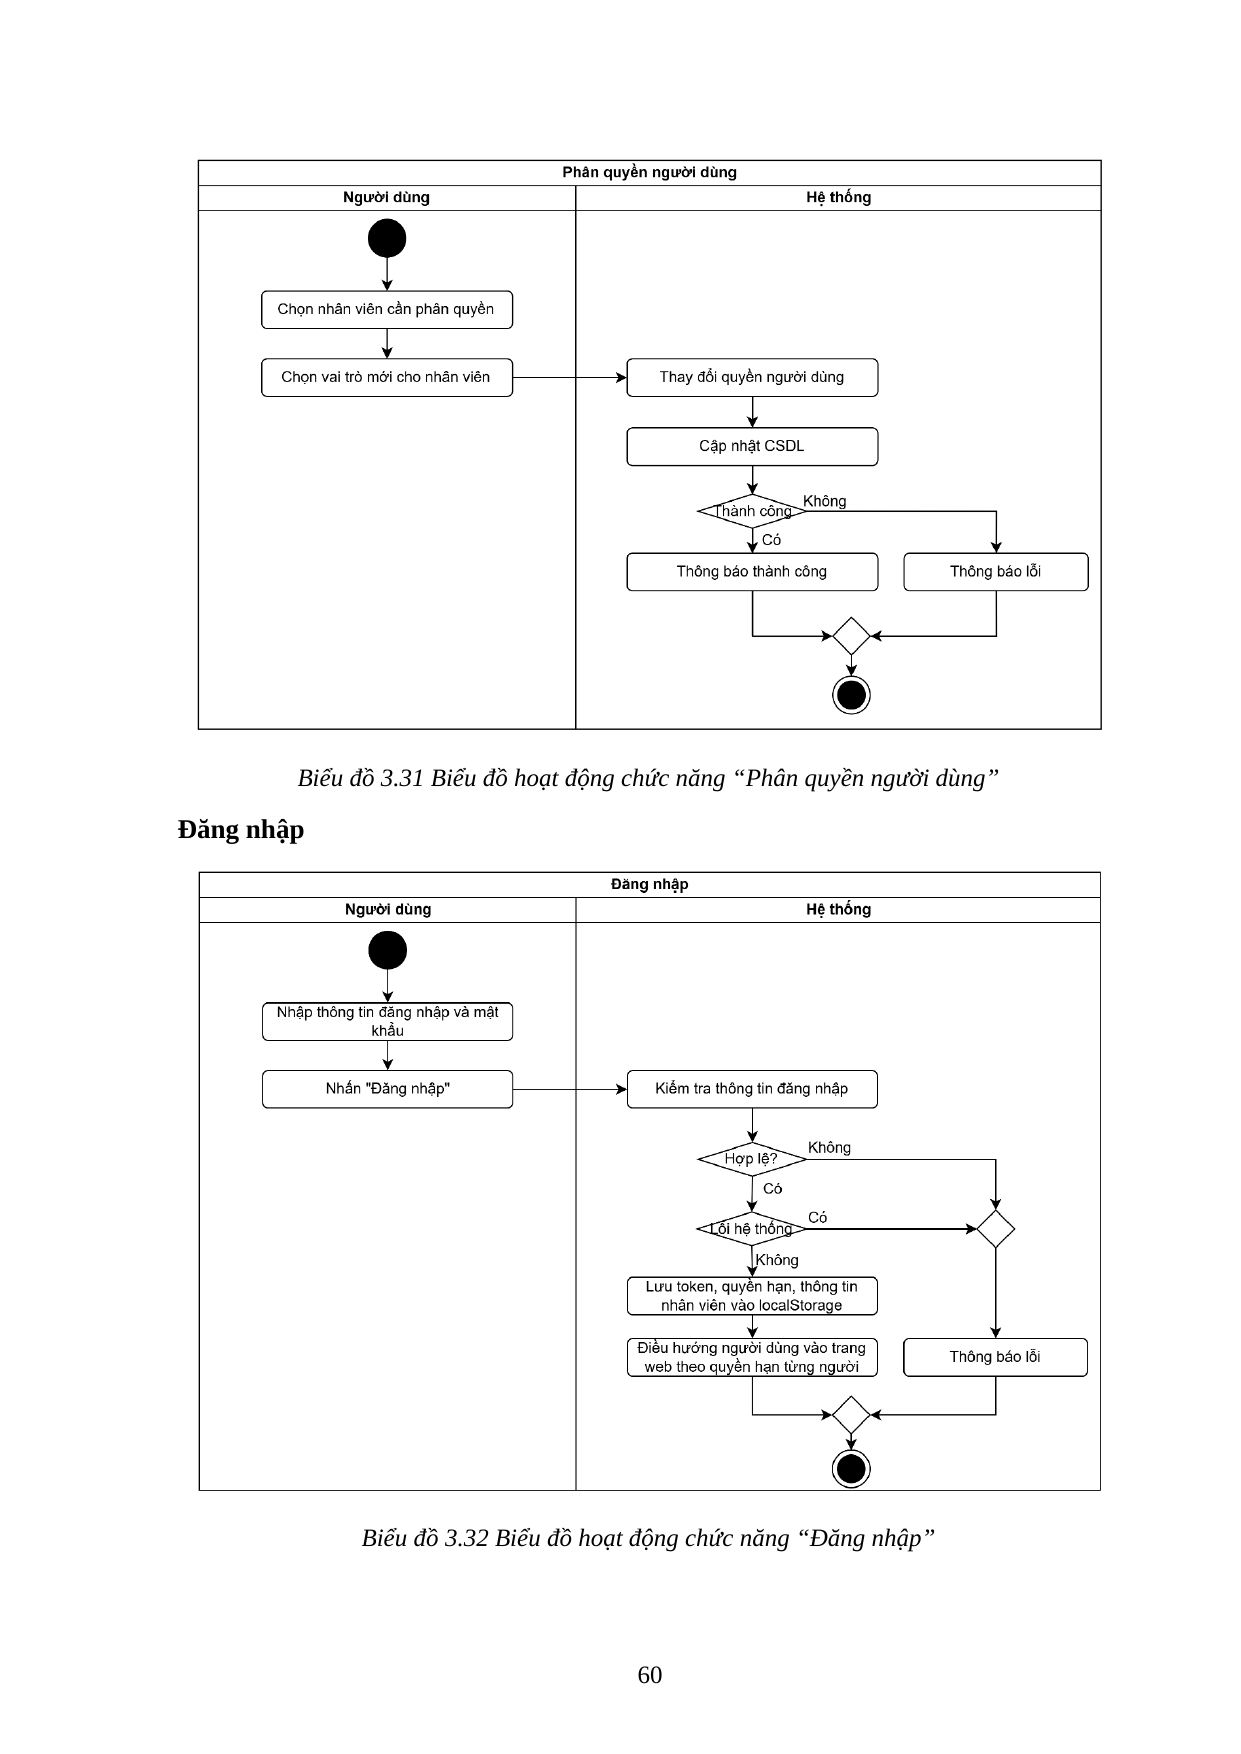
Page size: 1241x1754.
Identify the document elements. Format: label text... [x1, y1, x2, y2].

text Biểu đồ 3.32 Biểu đồ hoạt động chức năng “Đăng nhập” [177, 1523, 1122, 1552]
picture [186, 859, 1113, 1503]
text Biểu đồ 3.31 Biểu đồ hoạt động chức năng “Phân quyền người dùng” [177, 763, 1122, 792]
picture [185, 147, 1115, 743]
text Đăng nhập [177, 813, 1122, 844]
